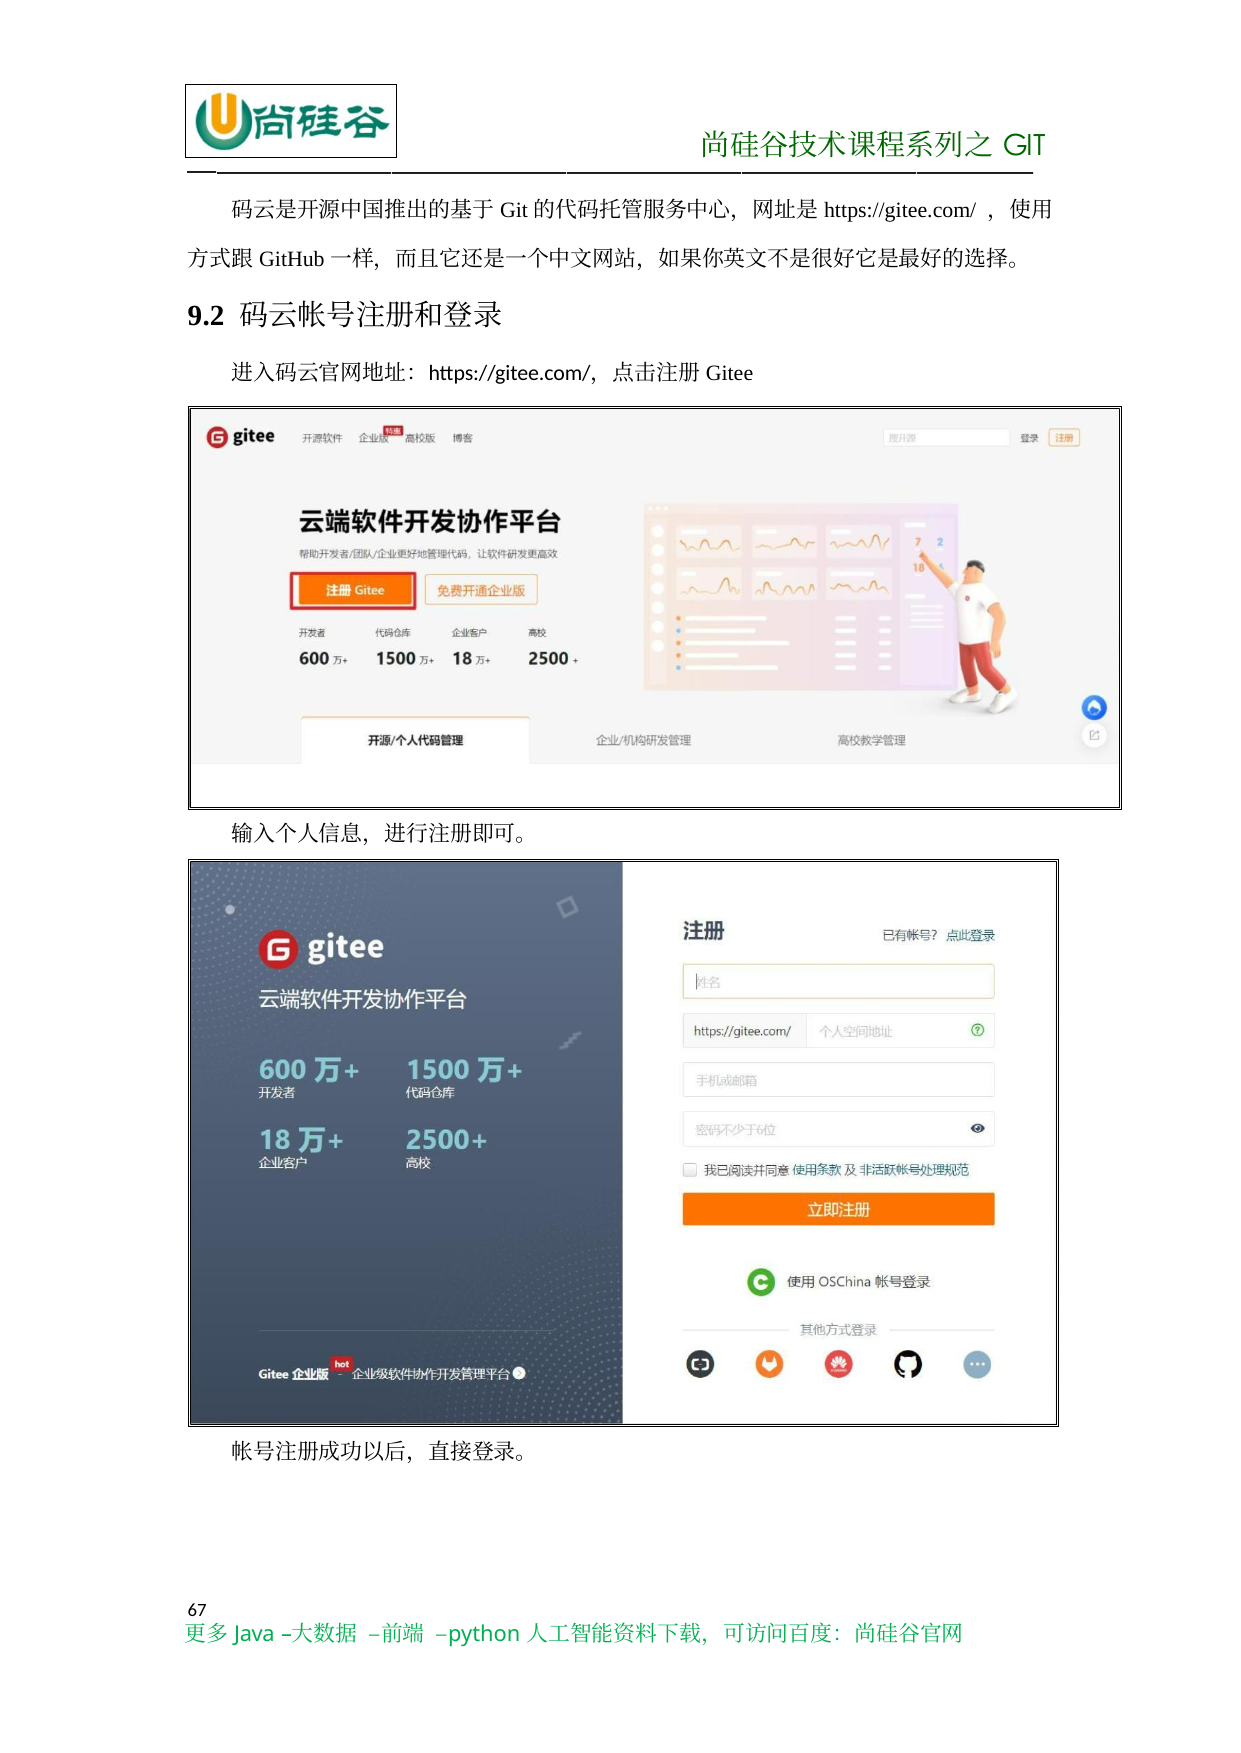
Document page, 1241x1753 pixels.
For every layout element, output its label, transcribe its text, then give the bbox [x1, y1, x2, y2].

text .2 码云帐号注册和登录 [202, 299, 527, 332]
picture [189, 860, 1058, 1426]
text 码云是开源中国推出的基于 Git 的代码托管服务中心，网址是 https://gitee.com/ ，使用 [231, 198, 1078, 222]
text 9 [187, 299, 202, 332]
picture [186, 85, 396, 157]
text — [187, 156, 242, 187]
text 尚硅谷技术课程系列之 GIT [701, 130, 1070, 162]
text 更多 Java –大数据 –前端 –python 人工智能资料下载，可访问百度：尚硅谷官网 [184, 1620, 1007, 1647]
text 输入个人信息，进行注册即可。 [231, 824, 564, 846]
text 方式跟 GitHub 一样，而且它还是一个中文网站，如果你英文不是很好它是最好的选择。 [187, 247, 1055, 271]
picture [189, 407, 1121, 809]
text 67 [187, 1598, 231, 1620]
text ———————————————————————————— [242, 162, 1070, 187]
text 进入码云官网地址：https://gitee.com/，点击注册 Gitee [231, 359, 779, 386]
text 帐号注册成功以后，直接登录。 [231, 1442, 564, 1464]
